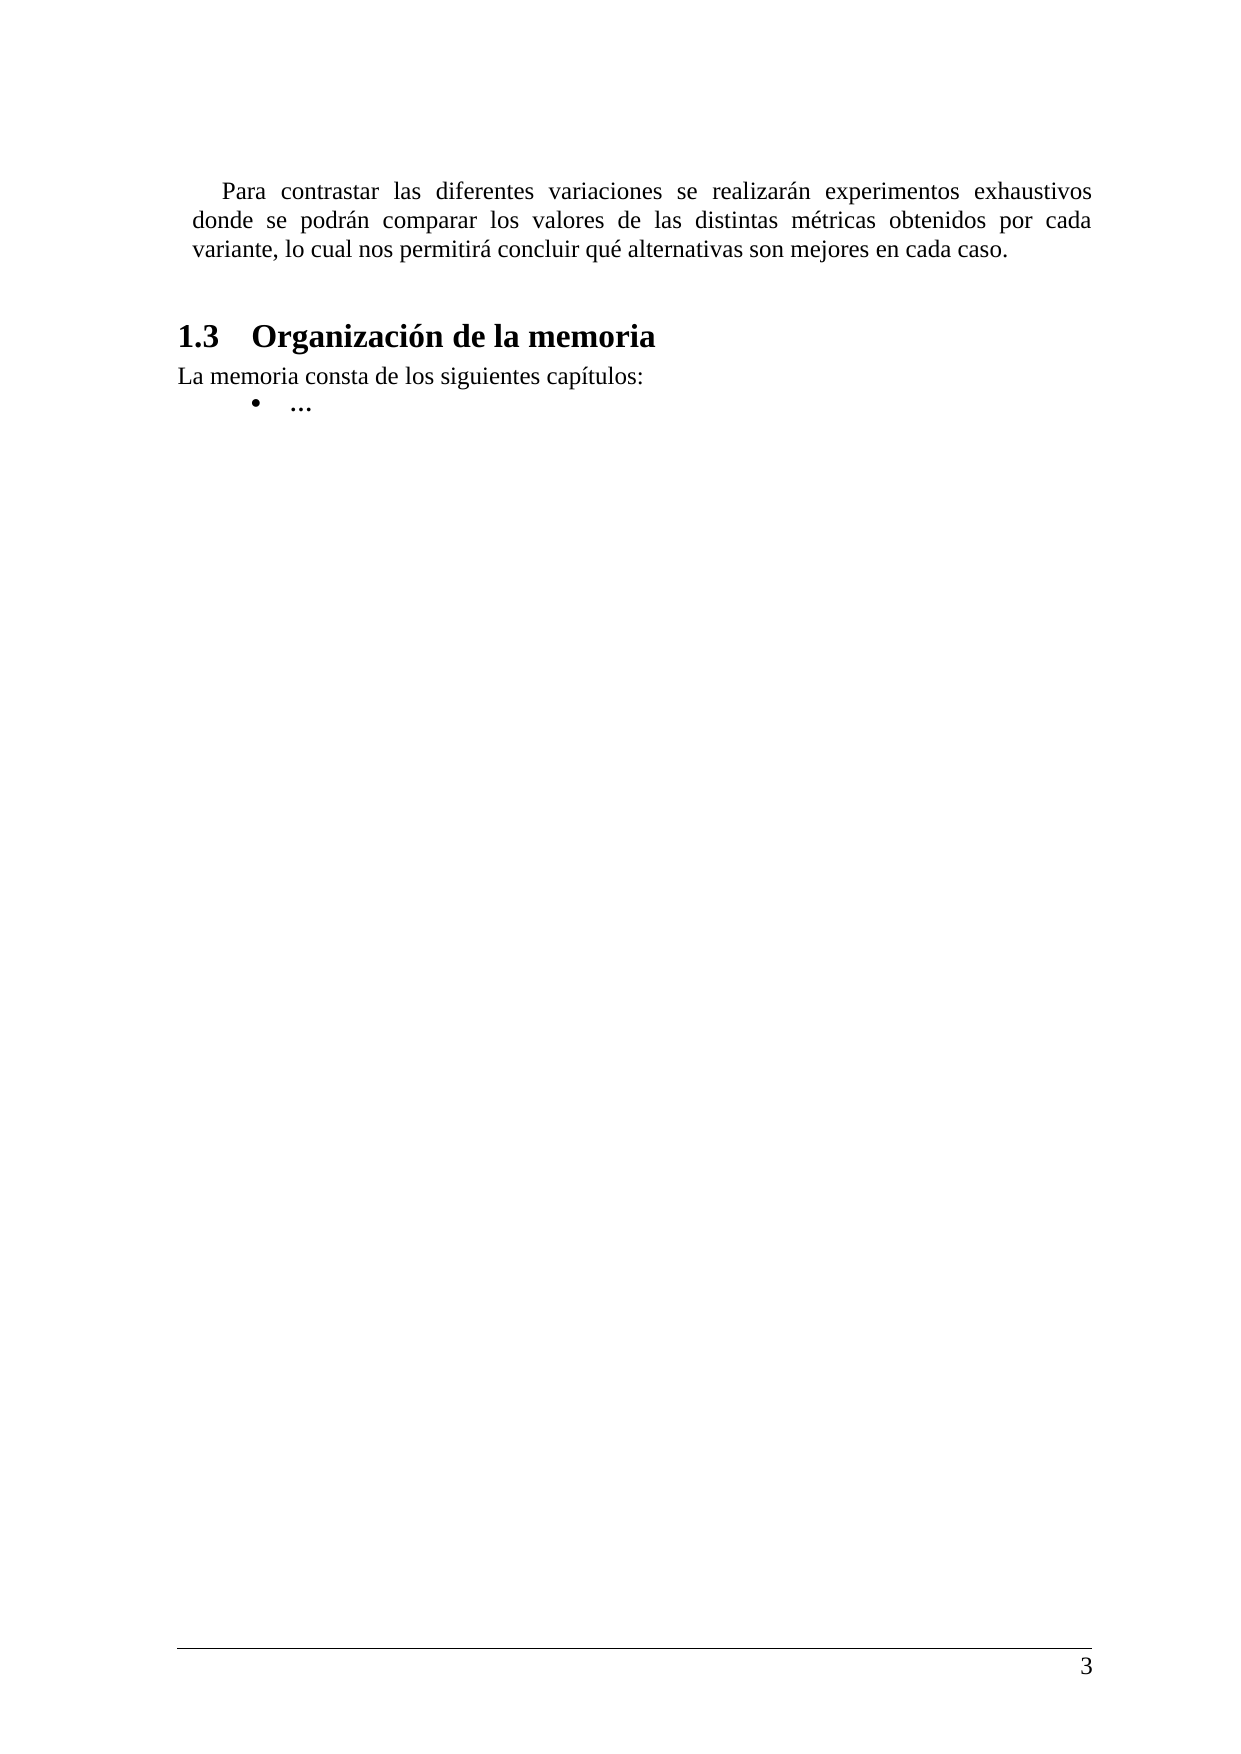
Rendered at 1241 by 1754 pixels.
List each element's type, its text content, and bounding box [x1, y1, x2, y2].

list … [252, 390, 1096, 416]
subtitle Organización de la memoria [177, 316, 1092, 355]
text Para contrastar las diferentes variaciones se realizarán experimentos exhaustivos donde se podrán comparar los valores de las distintas métricas obtenidos por cada variante, lo cual nos permitirá concluir qué alternativas son mejores en cada caso. [192, 176, 1092, 263]
text La memoria consta de los siguientes capítulos: [177, 361, 1092, 390]
